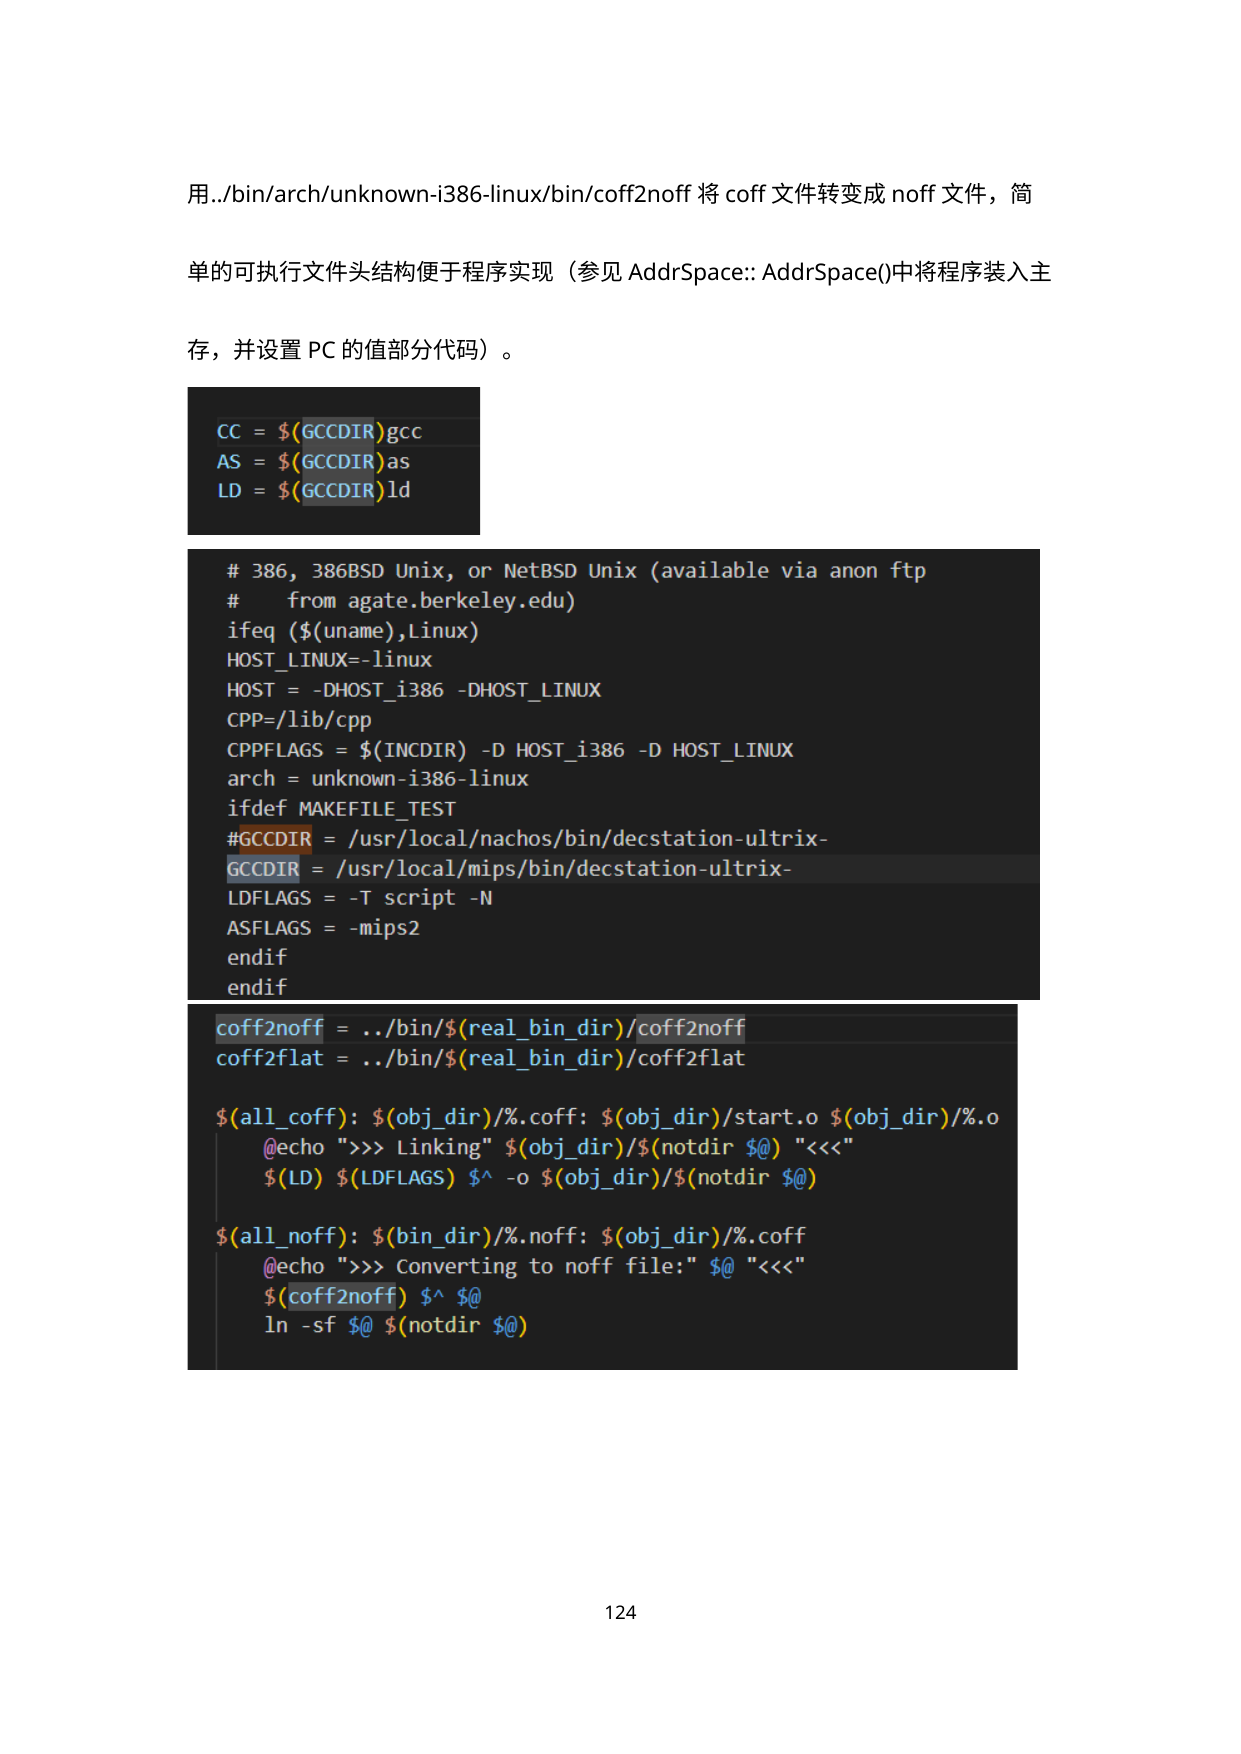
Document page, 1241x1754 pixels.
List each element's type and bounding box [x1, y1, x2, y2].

picture [187, 1004, 1018, 1370]
picture [187, 549, 1040, 1000]
picture [187, 387, 481, 535]
text [187, 160, 1053, 381]
